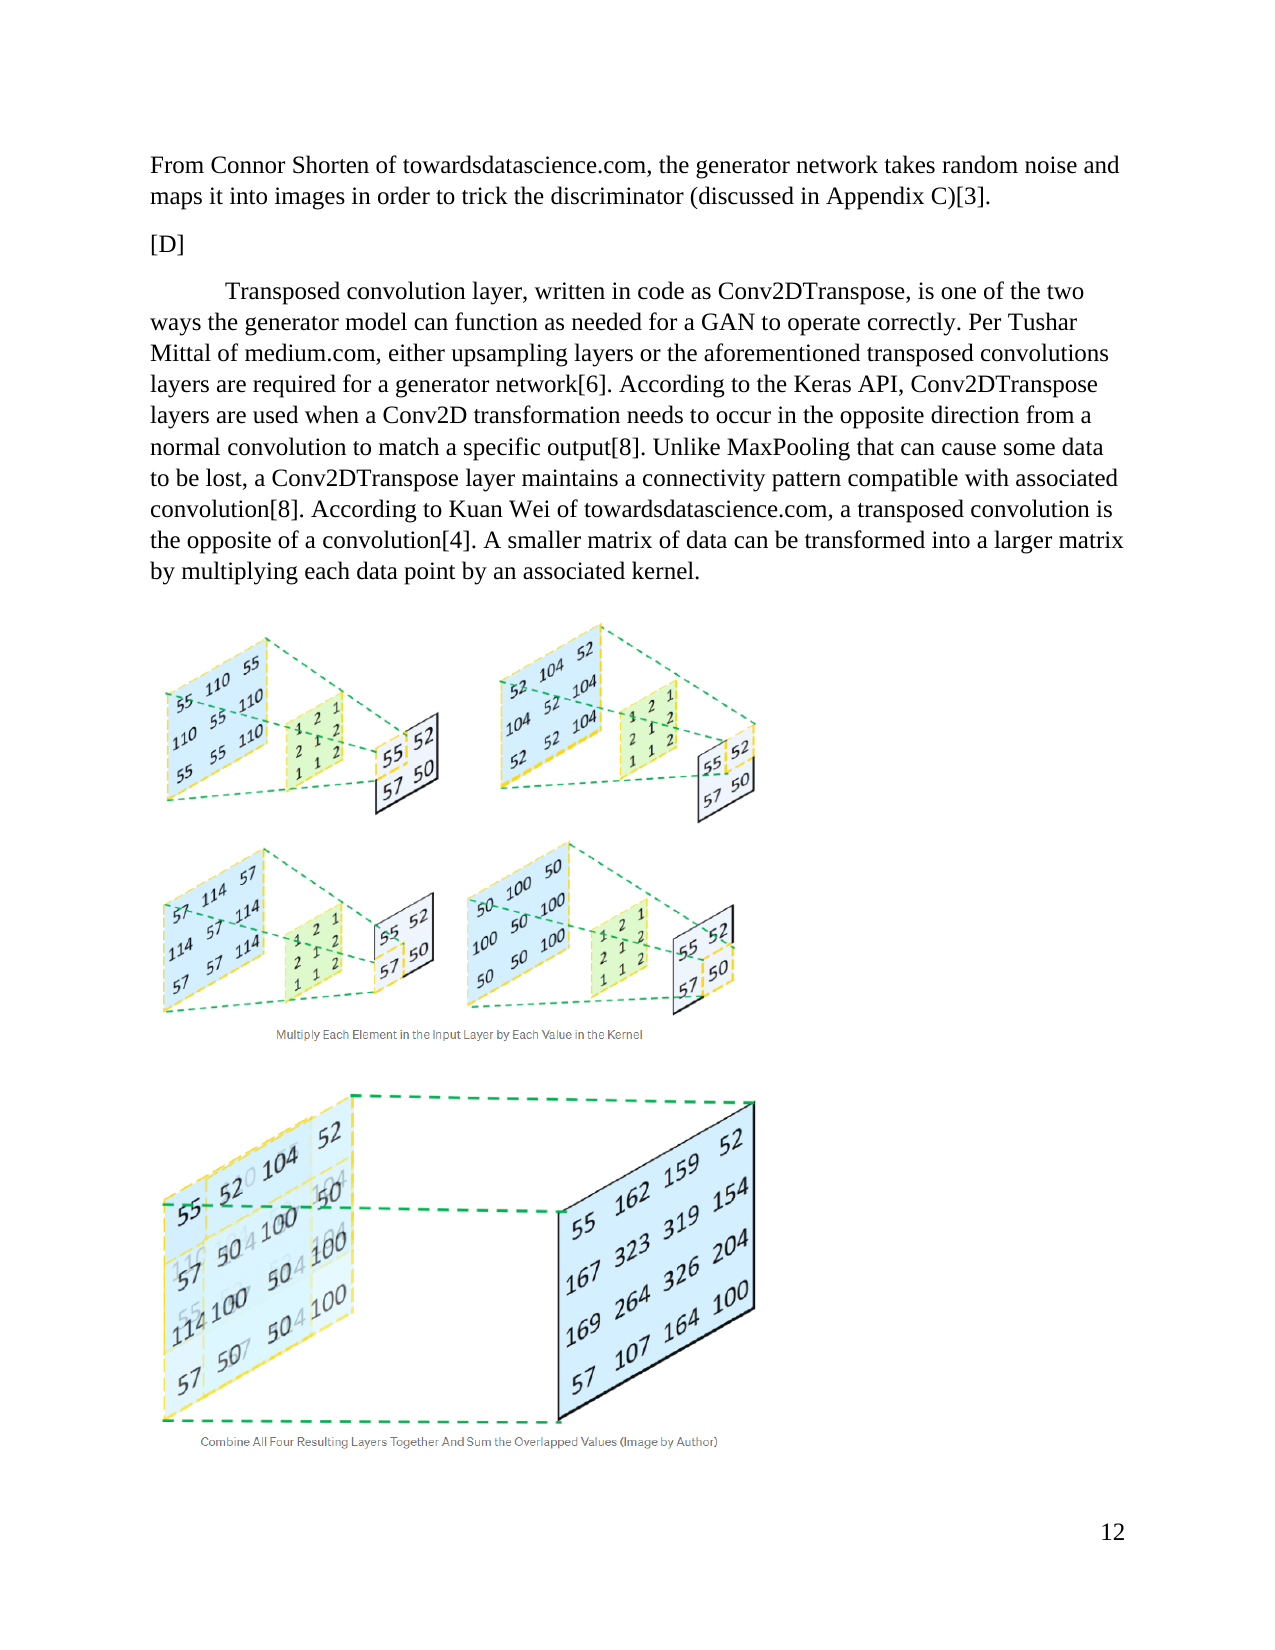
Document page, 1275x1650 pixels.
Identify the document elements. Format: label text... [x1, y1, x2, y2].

text Transposed convolution layer, written in code as Conv2DTranspose, is one of the two ways the generator model can function as needed for a GAN to operate correctly. Per Tushar Mittal of medium.com, either upsampling layers or the aforementioned transposed convolutions layers are required for a generator network[6]. According to the Keras API, Conv2DTranspose layers are used when a Conv2D transformation needs to occur in the opposite direction from a normal convolution to match a specific output[8]. Unlike MaxPooling that can cause some data to be lost, a Conv2DTranspose layer maintains a connectivity pattern compatible with associated convolution[8]. According to Kuan Wei of towardsdatascience.com, a transposed convolution is the opposite of a convolution[4]. A smaller matrix of data can be transformed into a larger matrix by multiplying each data point by an associated kernel. [150, 276, 1125, 584]
text From Connor Shorten of towardsdatascience.com, the generator network takes random noise and maps it into images in order to trick the discriminator (discussed in Appendix C)[3]. [150, 150, 1125, 210]
picture [150, 603, 786, 1456]
text [D] [150, 229, 1125, 257]
